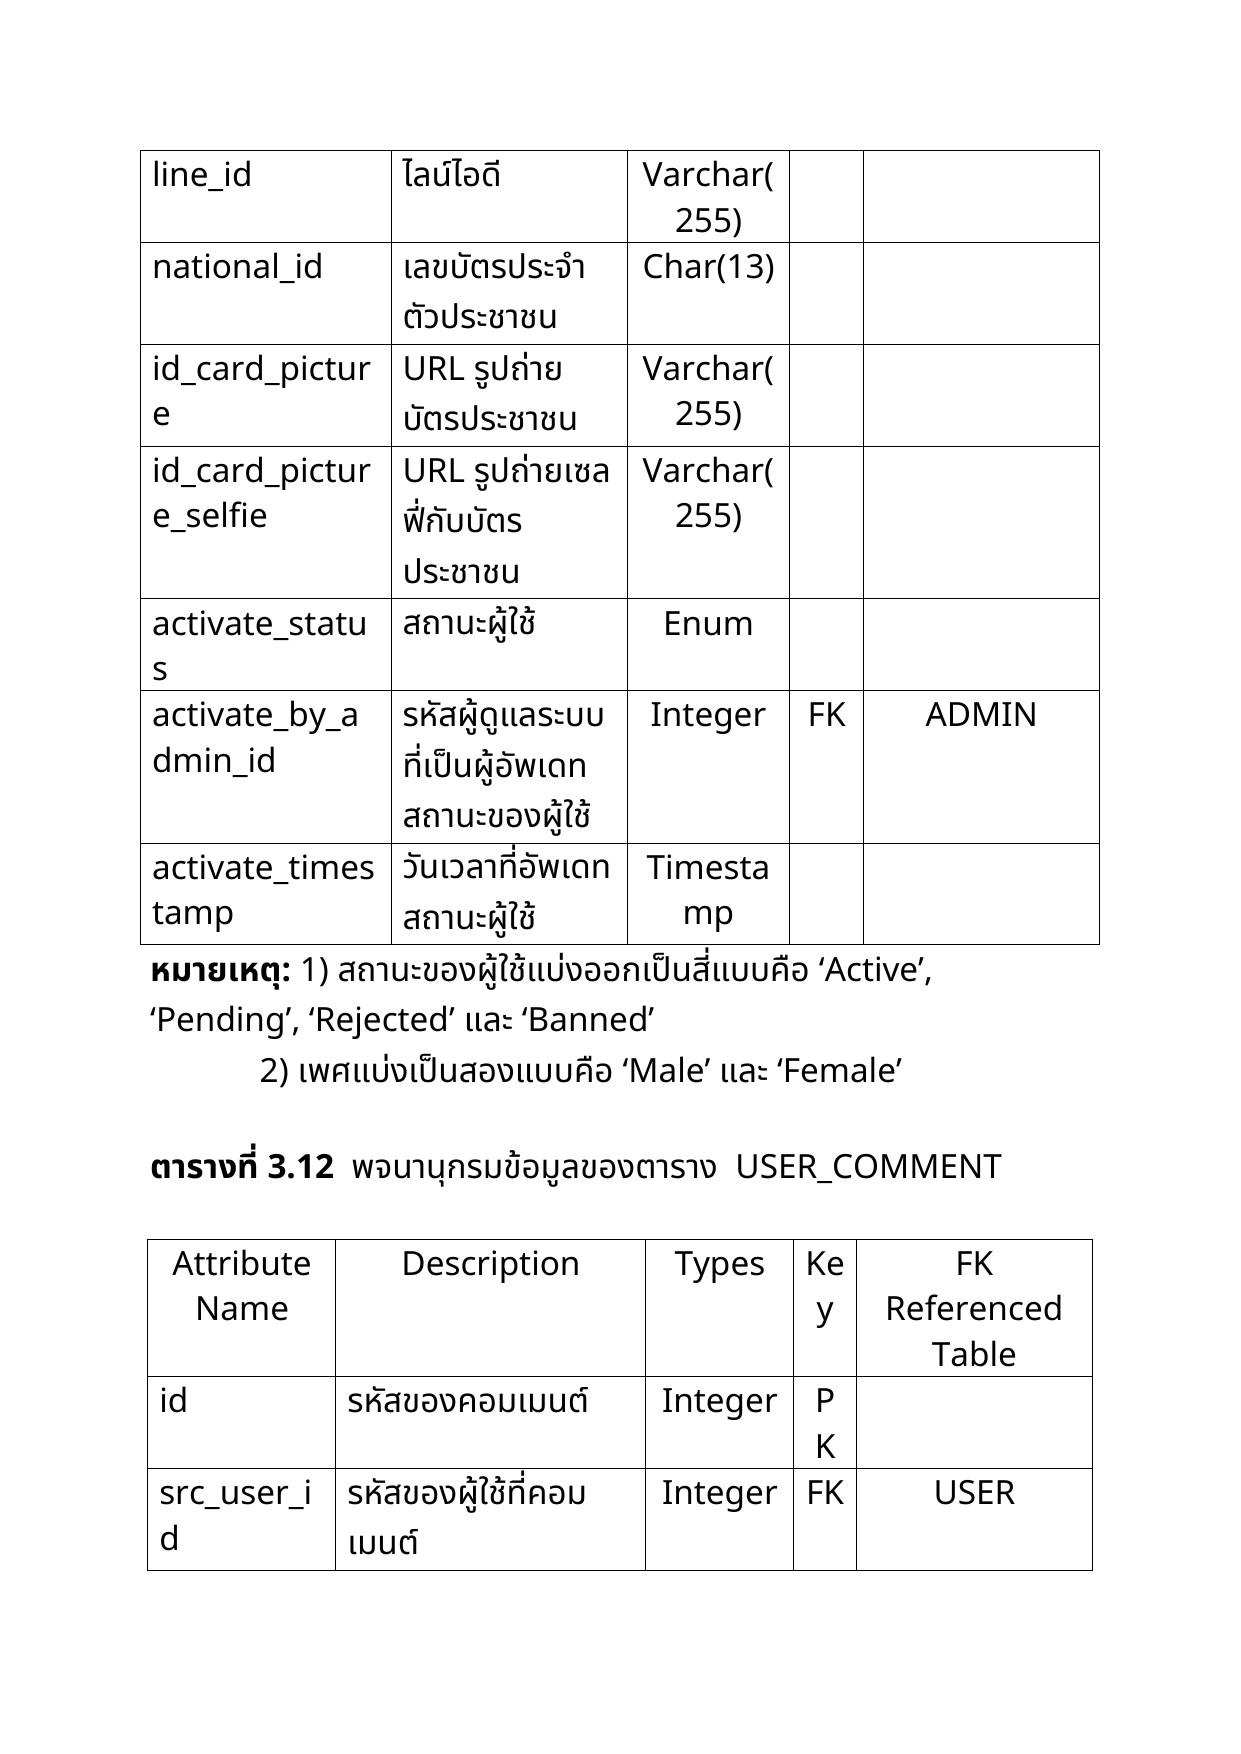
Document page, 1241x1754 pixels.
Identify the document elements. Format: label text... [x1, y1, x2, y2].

text ตารางที่ 3.12 พจนานุกรมข้อมูลของตาราง USER_COMMENT [150, 1143, 1090, 1193]
table_cell FK [790, 691, 863, 842]
table_cell ADMIN [864, 691, 1099, 842]
table_header Key [794, 1240, 856, 1376]
table_cell [864, 844, 1099, 944]
table_cell [790, 151, 863, 242]
table_cell Enum [628, 599, 789, 690]
table_cell [790, 447, 863, 598]
table_cell URL รูปถ่ายเซลฟี่กับบัตรประชาชน [392, 447, 627, 598]
table_cell [864, 151, 1099, 242]
table_cell [864, 447, 1099, 598]
table_cell เลขบัตรประจำตัวประชาชน [392, 243, 627, 344]
table_cell FK [794, 1469, 856, 1570]
table_cell activate_status [141, 599, 391, 690]
text หมายเหตุ: 1) สถานะของผู้ใช้แบ่งออกเป็นสี่แบบคือ ‘Active’, ‘Pending’, ‘Rejected’ และ ‘Banned’ [150, 945, 1090, 1047]
table_cell id_card_picture_selfie [141, 447, 391, 598]
table_cell ไลน์ไอดี [392, 151, 627, 242]
table_header Description [336, 1240, 645, 1376]
table_cell [790, 345, 863, 446]
table_cell Integer [628, 691, 789, 842]
table_cell [864, 599, 1099, 690]
table_cell PK [794, 1377, 856, 1468]
table_cell [857, 1377, 1092, 1468]
table_cell activate_by_admin_id [141, 691, 391, 842]
table_cell วันเวลาที่อัพเดทสถานะผู้ใช้ [392, 844, 627, 944]
table_cell Varchar(255) [628, 345, 789, 446]
table_cell รหัสผู้ดูแลระบบที่เป็นผู้อัพเดทสถานะของผู้ใช้ [392, 691, 627, 842]
table_header FK Referenced Table [857, 1240, 1092, 1376]
table_cell [790, 599, 863, 690]
table_cell line_id [141, 151, 391, 242]
table_cell รหัสของคอมเมนต์ [336, 1377, 645, 1468]
table_cell [864, 243, 1099, 344]
table_cell activate_timestamp [141, 844, 391, 944]
table_cell รหัสของผู้ใช้ที่คอมเมนต์ [336, 1469, 645, 1570]
table_cell Integer [646, 1377, 793, 1468]
text 2) เพศแบ่งเป็นสองแบบคือ ‘Male’ และ ‘Female’ [150, 1047, 1090, 1097]
table_cell Char(13) [628, 243, 789, 344]
table_cell Varchar(255) [628, 151, 789, 242]
table_header Attribute Name [148, 1240, 335, 1376]
table_cell [790, 844, 863, 944]
table_cell [790, 243, 863, 344]
table_header Types [646, 1240, 793, 1376]
table_cell URL รูปถ่ายบัตรประชาชน [392, 345, 627, 446]
table_cell USER [857, 1469, 1092, 1570]
table_cell src_user_id [148, 1469, 335, 1570]
table_cell Timestamp [628, 844, 789, 944]
table_cell national_id [141, 243, 391, 344]
table_cell [864, 345, 1099, 446]
table_cell id [148, 1377, 335, 1468]
table_cell id_card_picture [141, 345, 391, 446]
table_cell Integer [646, 1469, 793, 1570]
table_cell Varchar(255) [628, 447, 789, 598]
table_cell สถานะผู้ใช้ [392, 599, 627, 690]
